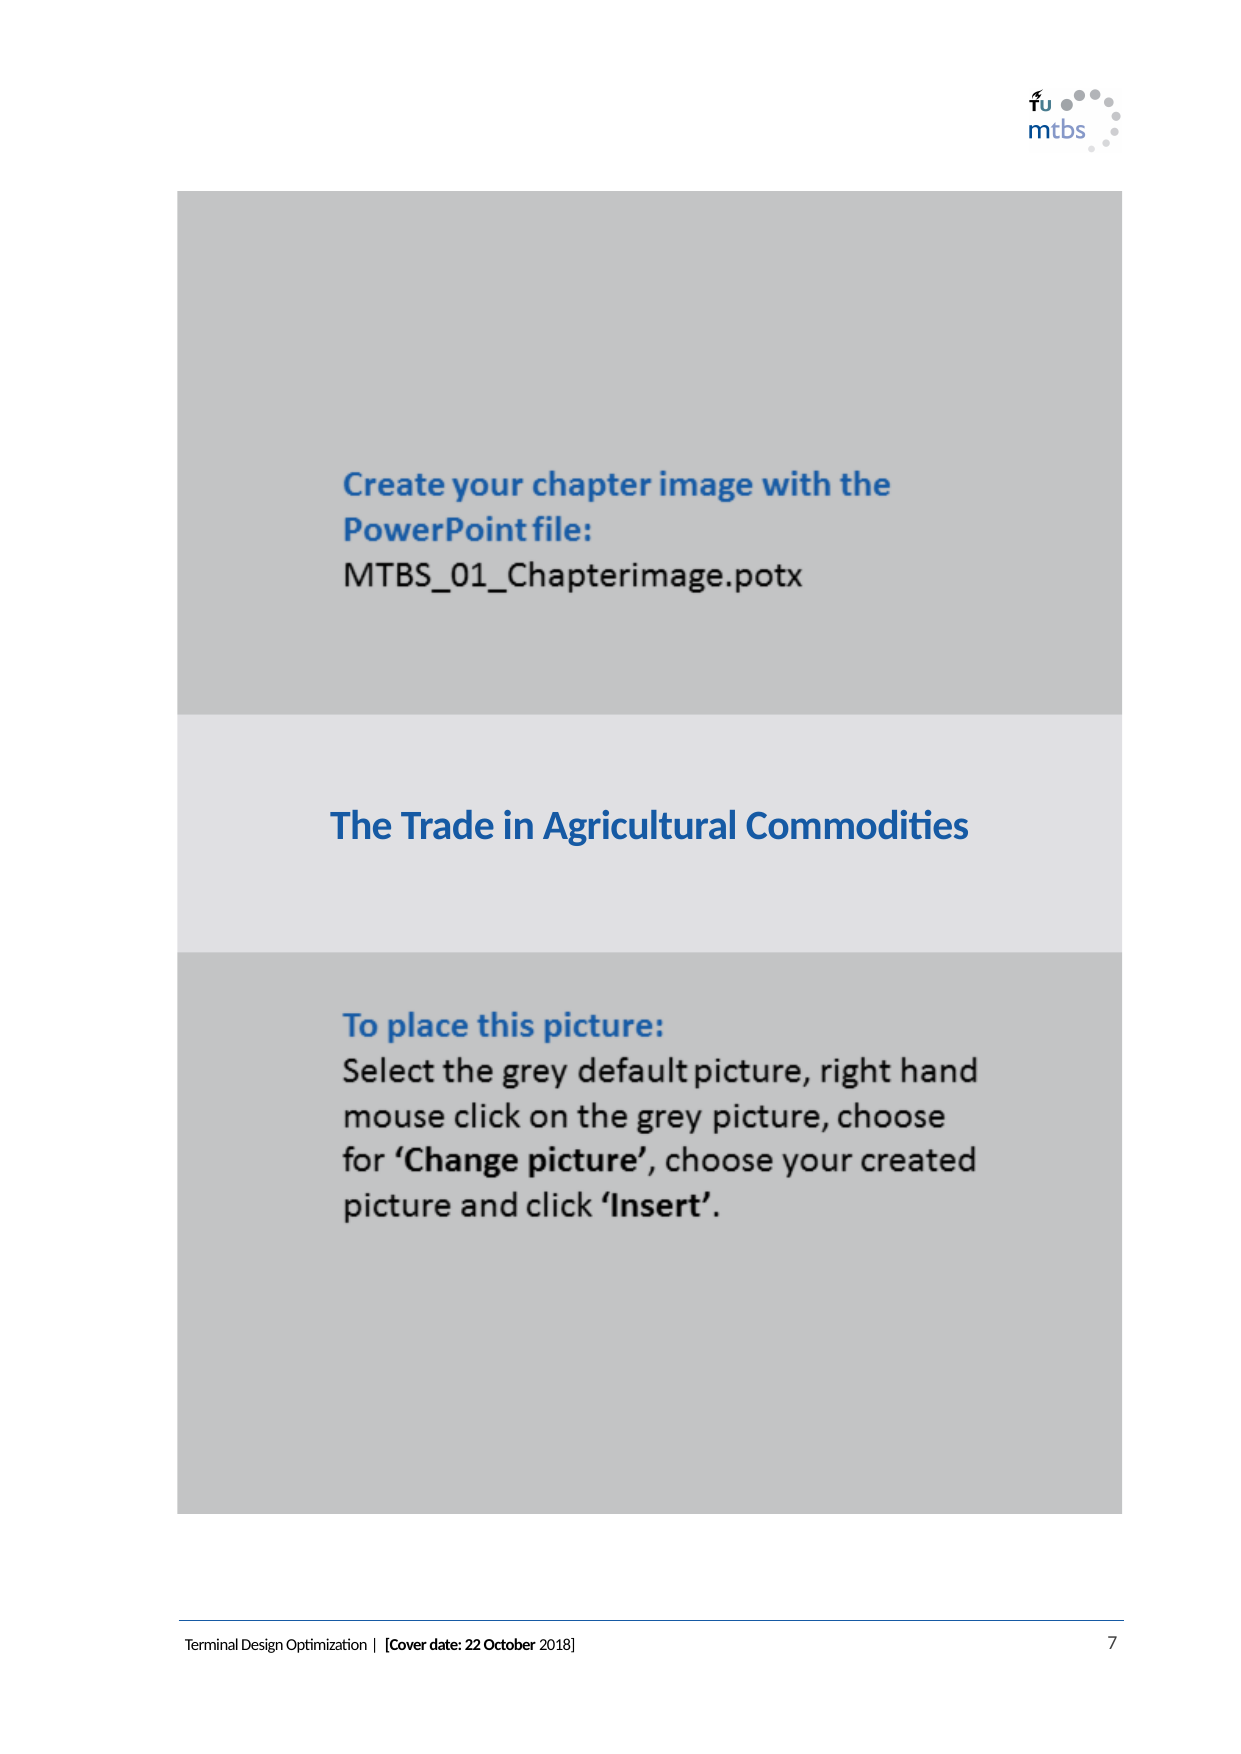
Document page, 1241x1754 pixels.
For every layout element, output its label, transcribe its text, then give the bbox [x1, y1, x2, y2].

picture [1028, 88, 1122, 153]
subtitle The Trade in Agricultural Commodities [177, 799, 1122, 850]
picture [177, 191, 1123, 1514]
